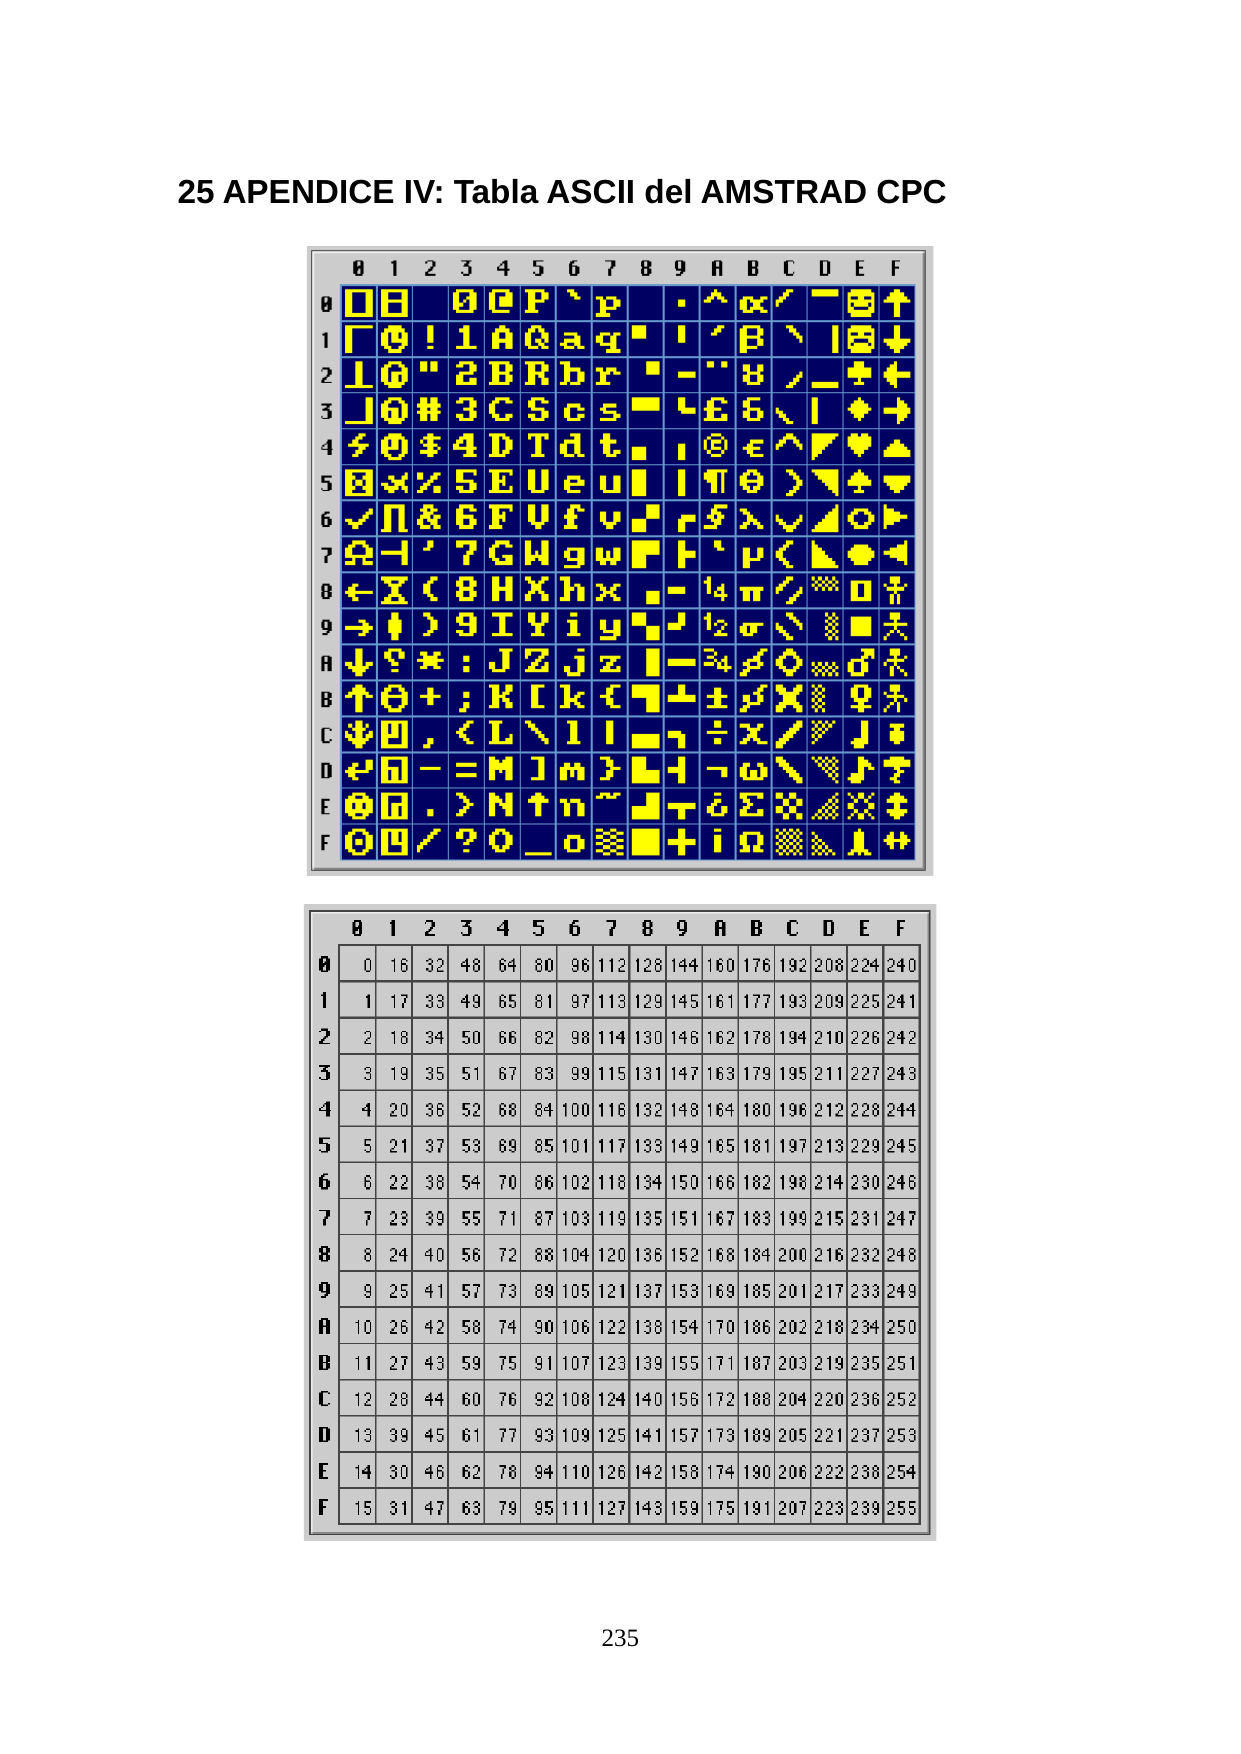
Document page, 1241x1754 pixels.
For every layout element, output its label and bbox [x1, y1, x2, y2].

picture [306, 246, 934, 876]
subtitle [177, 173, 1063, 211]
picture [303, 904, 937, 1541]
